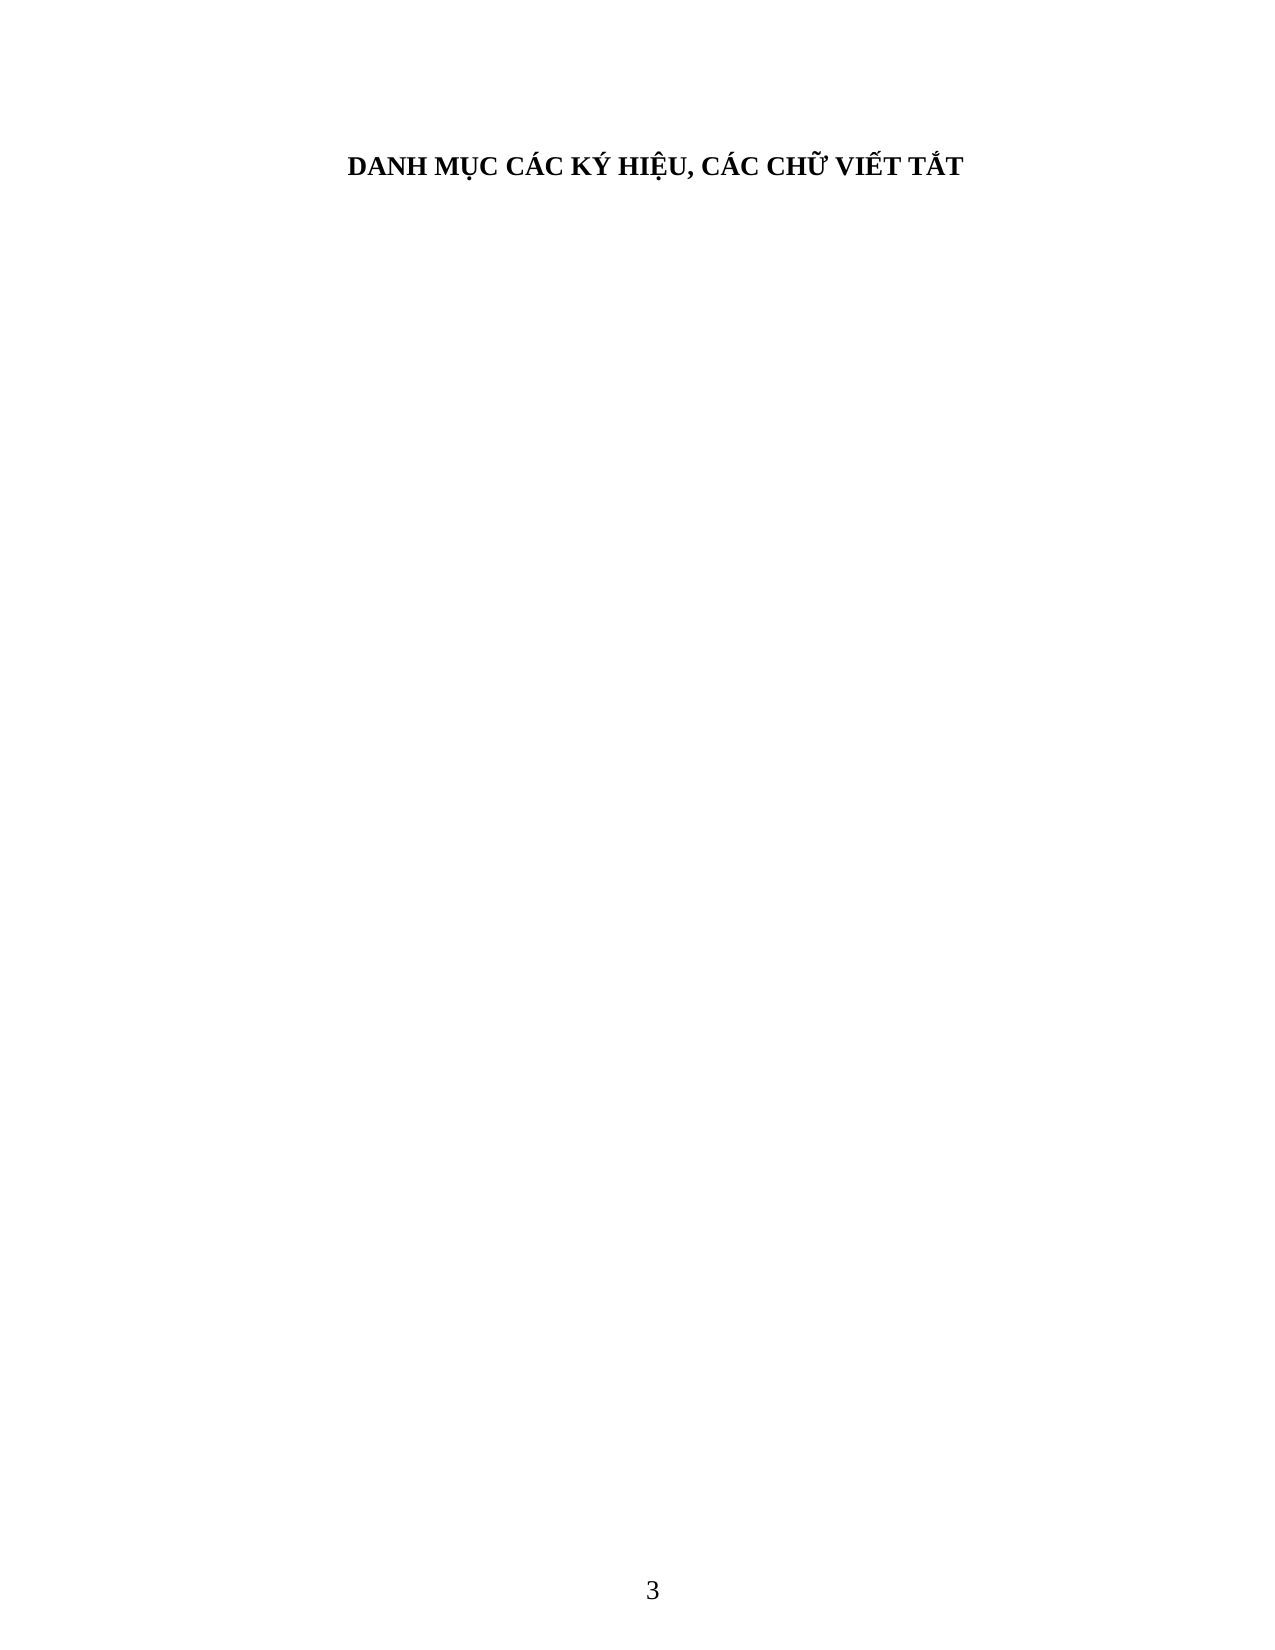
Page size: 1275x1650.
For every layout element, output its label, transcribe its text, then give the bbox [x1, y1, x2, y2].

text DANH MỤC CÁC KÝ HIỆU, CÁC CHỮ VIẾT TẮT [180, 150, 1125, 181]
